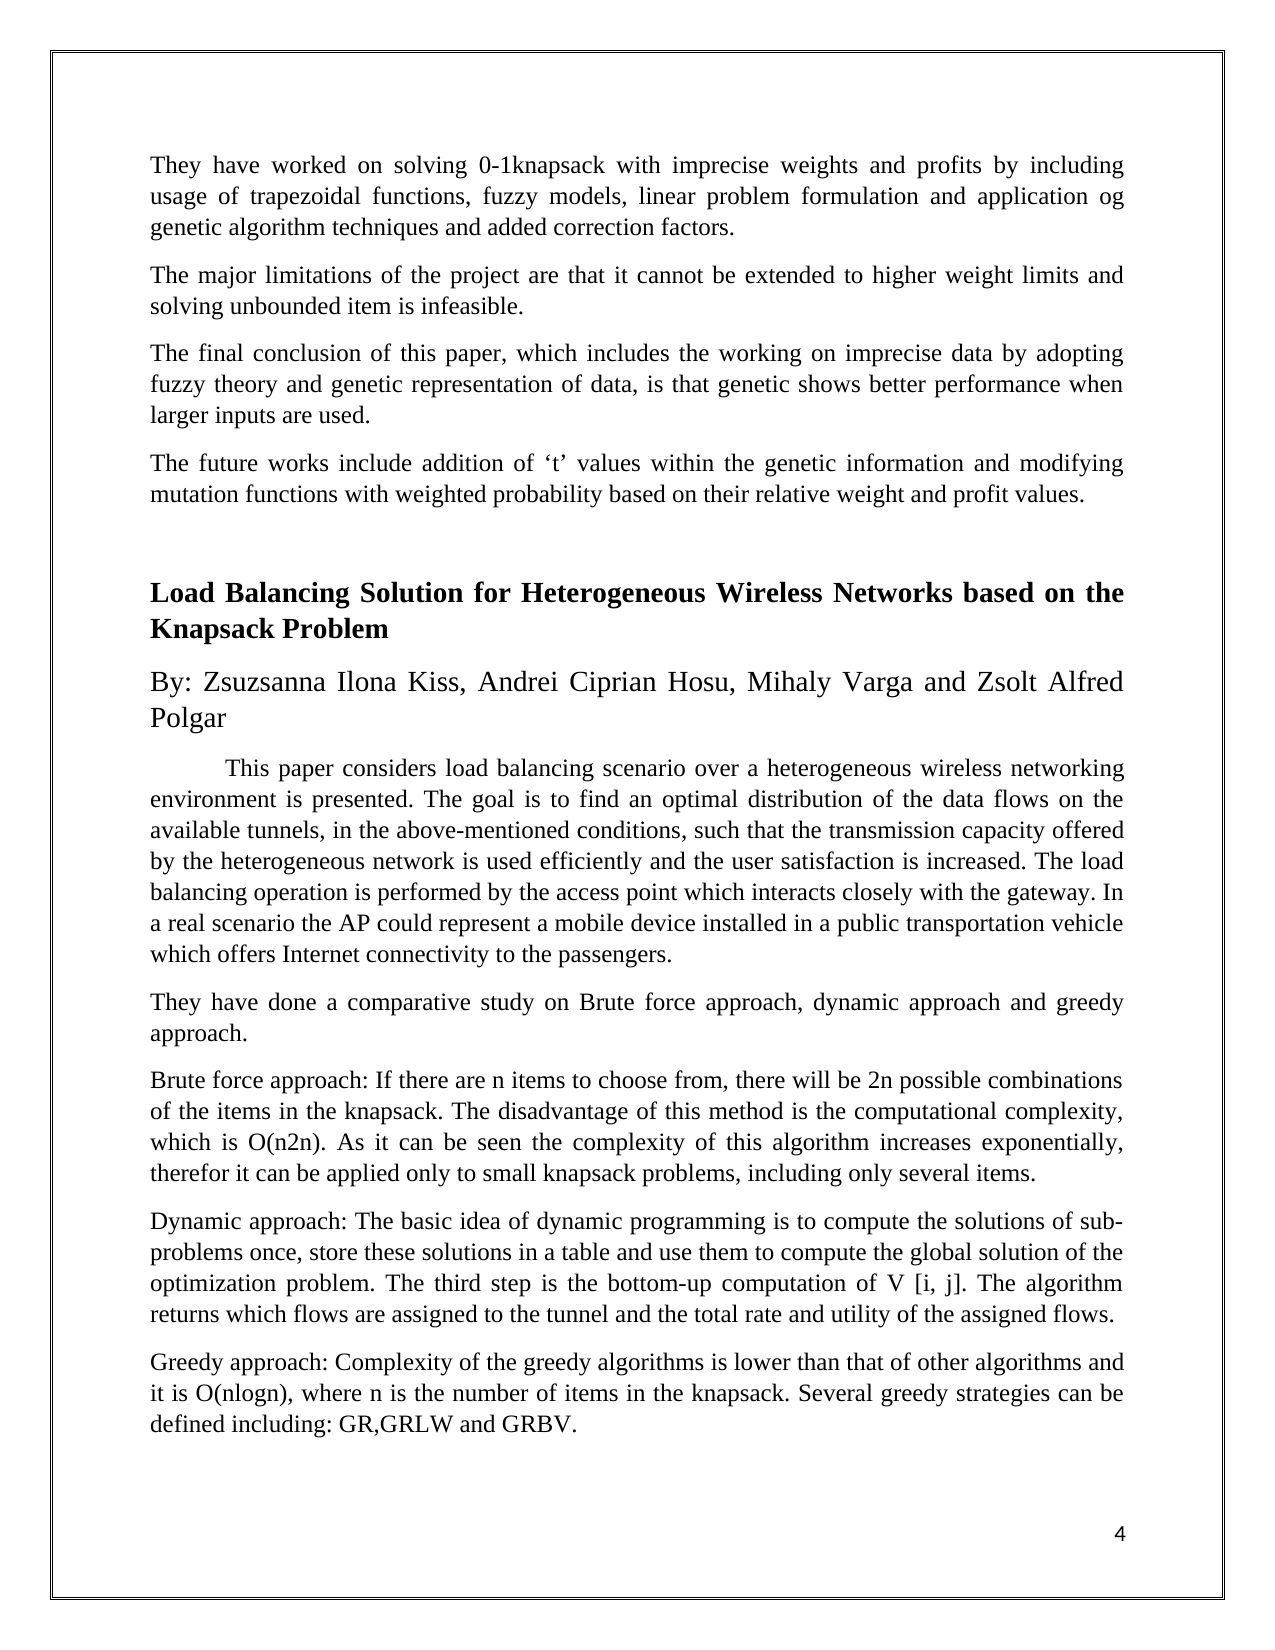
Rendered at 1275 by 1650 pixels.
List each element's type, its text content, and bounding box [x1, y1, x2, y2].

text They have done a comparative study on Brute force approach, dynamic approach and greedy approach. [150, 987, 1125, 1046]
text Load Balancing Solution for Heterogeneous Wireless Networks based on the Knapsack Problem [150, 575, 1125, 644]
text Dynamic approach: The basic idea of dynamic programming is to compute the solutions of sub-problems once, store these solutions in a table and use them to compute the global solution of the optimization problem. The third step is the bottom-up computation of V [i, j]. The algorithm returns which flows are assigned to the tunnel and the total rate and utility of the assigned flows. [150, 1206, 1125, 1328]
text This paper considers load balancing scenario over a heterogeneous wireless networking environment is presented. The goal is to find an optimal distribution of the data flows on the available tunnels, in the above-mentioned conditions, such that the transmission capacity offered by the heterogeneous network is used efficiently and the user satisfaction is increased. The load balancing operation is performed by the access point which interacts closely with the gateway. In a real scenario the AP could represent a mobile device installed in a public transportation vehicle which offers Internet connectivity to the passengers. [150, 753, 1125, 968]
text Greedy approach: Complexity of the greedy algorithms is lower than that of other algorithms and it is O(nlogn), where n is the number of items in the knapsack. Several greedy strategies can be defined including: GR,GRLW and GRBV. [150, 1347, 1125, 1438]
text The future works include addition of ‘t’ values within the genetic information and modifying mutation functions with weighted probability based on their relative weight and profit values. [150, 448, 1125, 508]
text By: Zsuzsanna Ilona Kiss, Andrei Ciprian Hosu, Mihaly Varga and Zsolt Alfred Polgar [150, 664, 1125, 733]
text They have worked on solving 0-1knapsack with imprecise weights and profits by including usage of trapezoidal functions, fuzzy models, linear problem formulation and application og genetic algorithm techniques and added correction factors. [150, 150, 1125, 241]
text The major limitations of the project are that it cannot be extended to higher weight limits and solving unbounded item is infeasible. [150, 260, 1125, 319]
text The final conclusion of this paper, which includes the working on imprecise data by adopting fuzzy theory and genetic representation of data, is that genetic shows better performance when larger inputs are used. [150, 338, 1125, 429]
text Brute force approach: If there are n items to choose from, there will be 2n possible combinations of the items in the knapsack. The disadvantage of this method is the computational complexity, which is O(n2n). As it can be seen the complexity of this algorithm increases exponentially, therefor it can be applied only to small knapsack problems, including only several items. [150, 1065, 1125, 1187]
